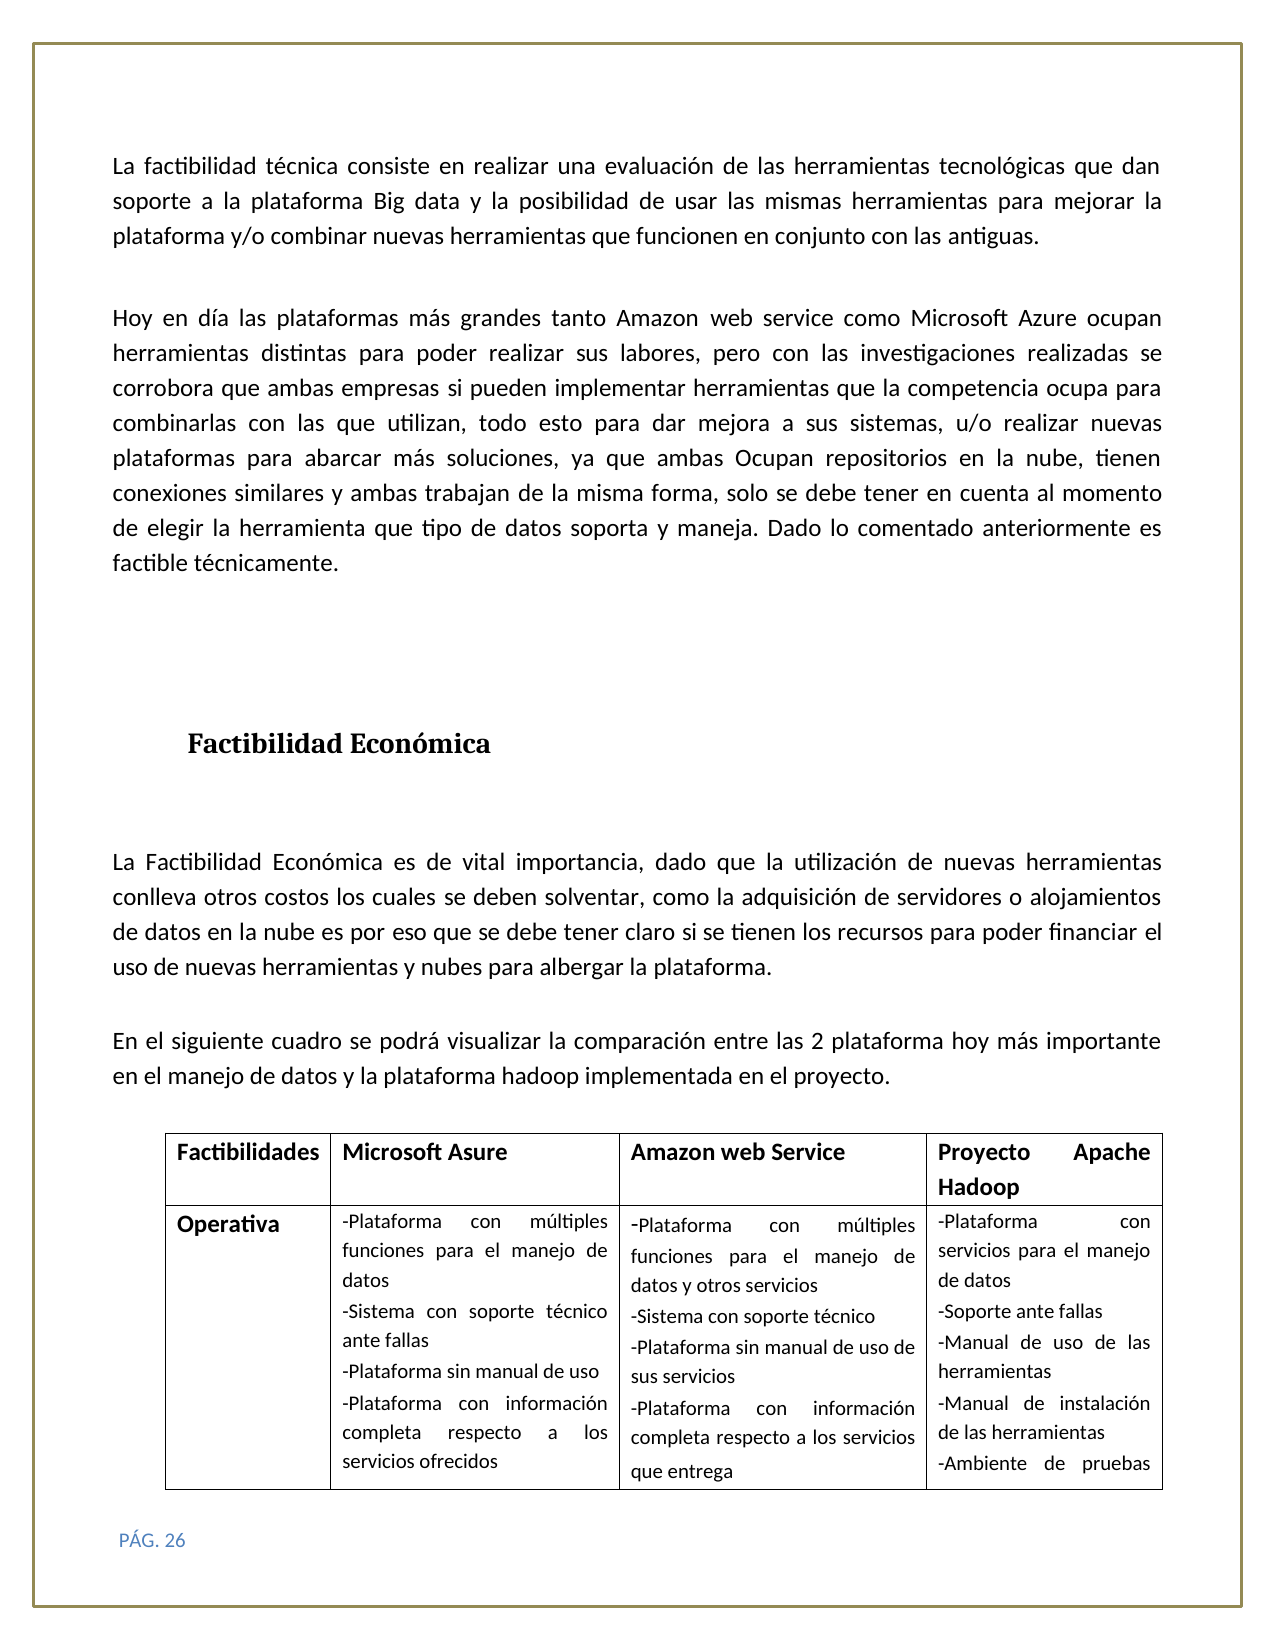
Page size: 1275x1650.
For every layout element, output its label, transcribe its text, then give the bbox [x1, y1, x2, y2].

text Hoy en día las plataformas más grandes tanto Amazon web service como Microsoft Azure ocupan herramientas distintas para poder realizar sus labores, pero con las investigaciones realizadas se corrobora que ambas empresas si pueden implementar herramientas que la competencia ocupa para combinarlas con las que utilizan, todo esto para dar mejora a sus sistemas, u/o realizar nuevas plataformas para abarcar más soluciones, ya que ambas Ocupan repositorios en la nube, tienen conexiones similares y ambas trabajan de la misma forma, solo se debe tener en cuenta al momento de elegir la herramienta que tipo de datos soporta y maneja. Dado lo comentado anteriormente es factible técnicamente. [112, 302, 1162, 578]
text La factibilidad técnica consiste en realizar una evaluación de las herramientas tecnológicas que dan soporte a la plataforma Big data y la posibilidad de usar las mismas herramientas para mejorar la plataforma y/o combinar nuevas herramientas que funcionen en conjunto con las antiguas. [112, 150, 1162, 251]
table_header Proyecto Apache Hadoop [927, 1134, 1162, 1205]
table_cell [927, 1206, 1162, 1489]
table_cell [620, 1206, 926, 1489]
table_header Amazon web Service [620, 1134, 926, 1205]
text En el siguiente cuadro se podrá visualizar la comparación entre las 2 plataforma hoy más importante en el manejo de datos y la plataforma hadoop implementada en el proyecto. [112, 1025, 1162, 1091]
subtitle Factibilidad Económica [187, 728, 1162, 761]
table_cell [331, 1206, 619, 1489]
table_cell Operativa [166, 1206, 330, 1489]
table_header Microsoft Asure [331, 1134, 619, 1205]
text La Factibilidad Económica es de vital importancia, dado que la utilización de nuevas herramientas conlleva otros costos los cuales se deben solventar, como la adquisición de servidores o alojamientos de datos en la nube es por eso que se debe tener claro si se tienen los recursos para poder financiar el uso de nuevas herramientas y nubes para albergar la plataforma. [112, 846, 1162, 982]
table_header Factibilidades [166, 1134, 330, 1205]
